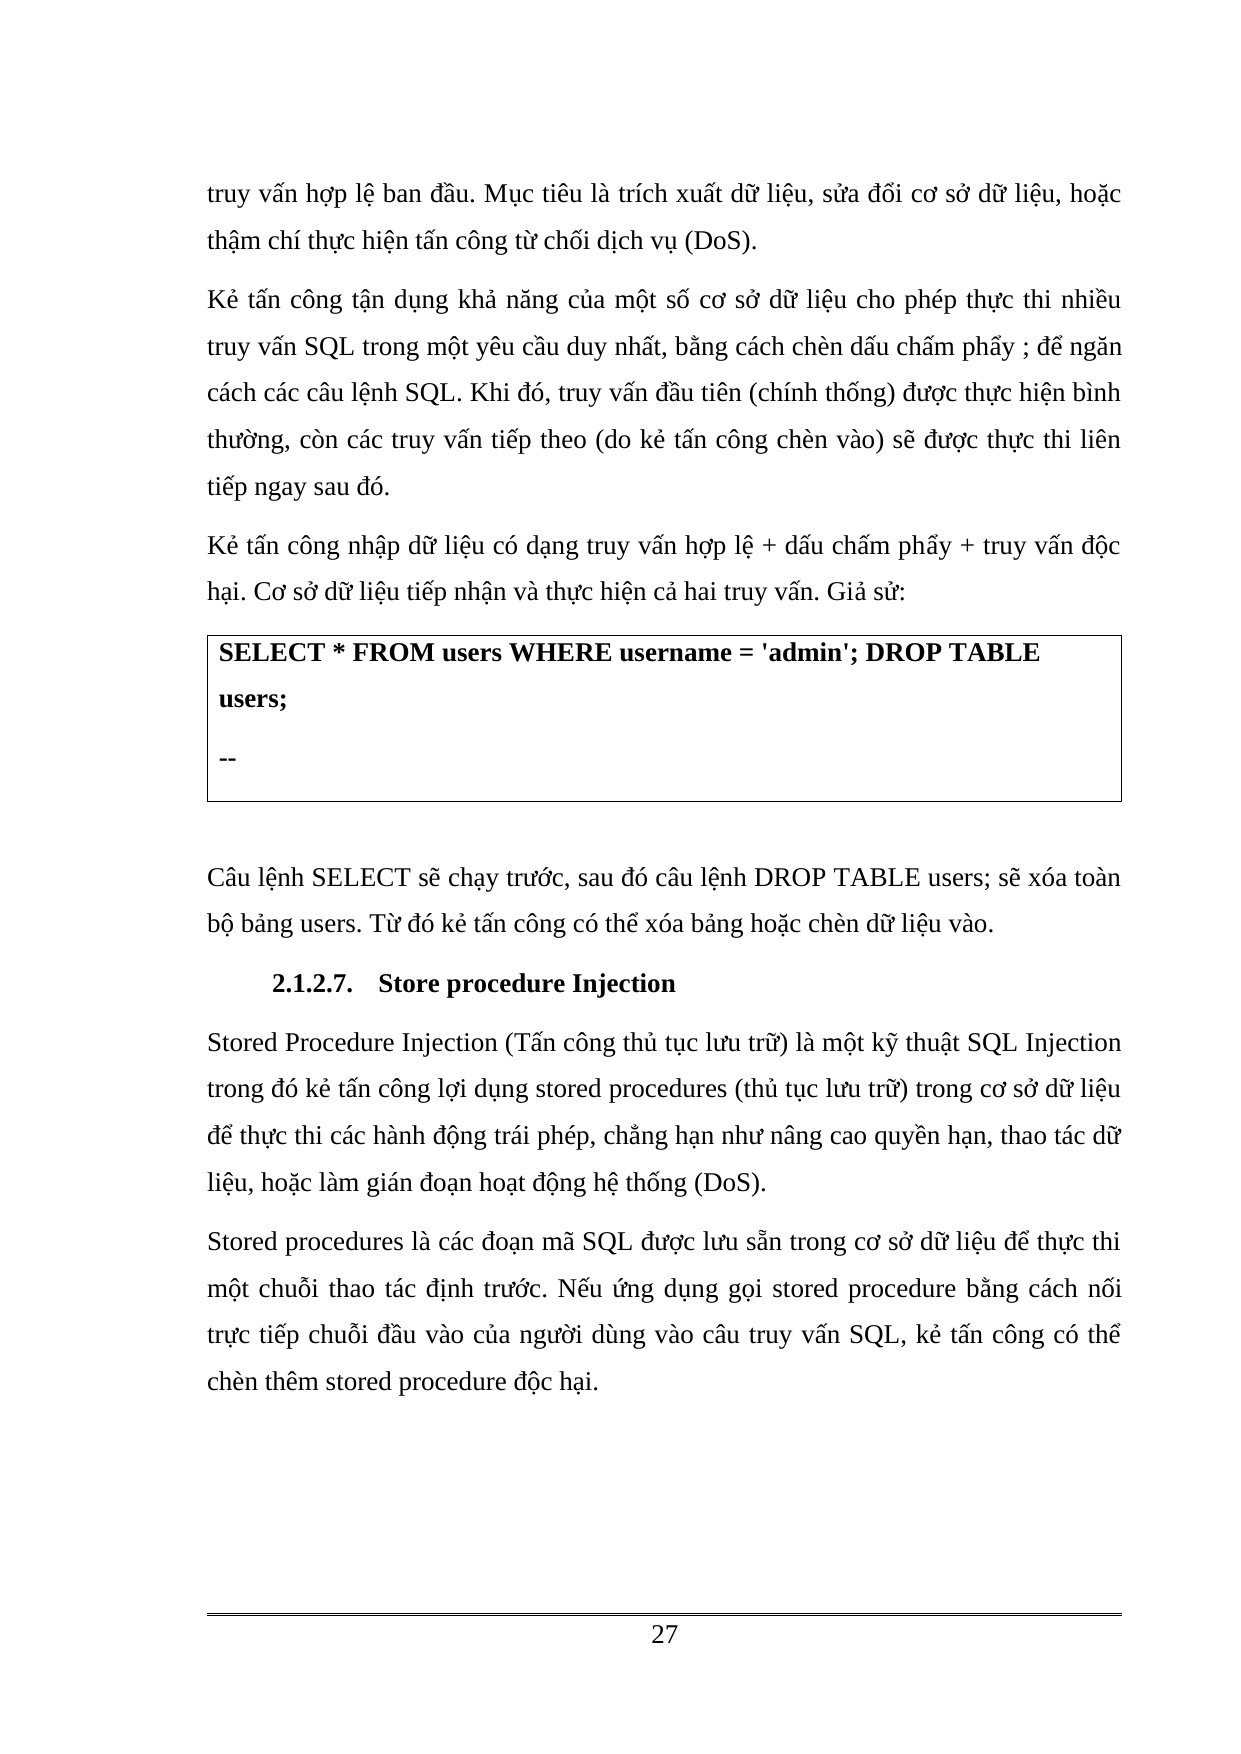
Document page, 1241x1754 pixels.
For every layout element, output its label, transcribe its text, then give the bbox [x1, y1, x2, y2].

text Kẻ tấn công nhập dữ liệu có dạng truy vấn hợp lệ + dấu chấm phẩy + truy vấn độc hại. Cơ sở dữ liệu tiếp nhận và thực hiện cả hai truy vấn. Giả sử: [207, 529, 1122, 607]
table_header SELECT * FROM users WHERE username = 'admin'; DROP TABLE users; -- [208, 636, 1121, 801]
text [207, 177, 1122, 255]
subtitle Store procedure Injection [272, 967, 1122, 998]
text Stored procedures là các đoạn mã SQL được lưu sẵn trong cơ sở dữ liệu để thực thi một chuỗi thao tác định trước. Nếu ứng dụng gọi stored procedure bằng cách nối trực tiếp chuỗi đầu vào của người dùng vào câu truy vấn SQL, kẻ tấn công có thể chèn thêm stored procedure độc hại. [207, 1225, 1122, 1396]
text Stored Procedure Injection (Tấn công thủ tục lưu trữ) là một kỹ thuật SQL Injection trong đó kẻ tấn công lợi dụng stored procedures (thủ tục lưu trữ) trong cơ sở dữ liệu để thực thi các hành động trái phép, chẳng hạn như nâng cao quyền hạn, thao tác dữ liệu, hoặc làm gián đoạn hoạt động hệ thống (DoS). [207, 1026, 1122, 1197]
text Câu lệnh SELECT sẽ chạy trước, sau đó câu lệnh DROP TABLE users; sẽ xóa toàn bộ bảng users. Từ đó kẻ tấn công có thể xóa bảng hoặc chèn dữ liệu vào. [207, 861, 1122, 939]
text Kẻ tấn công tận dụng khả năng của một số cơ sở dữ liệu cho phép thực thi nhiều truy vấn SQL trong một yêu cầu duy nhất, bằng cách chèn dấu chấm phẩy ; để ngăn cách các câu lệnh SQL. Khi đó, truy vấn đầu tiên (chính thống) được thực hiện bình thường, còn các truy vấn tiếp theo (do kẻ tấn công chèn vào) sẽ được thực thi liên tiếp ngay sau đó. [207, 283, 1122, 501]
